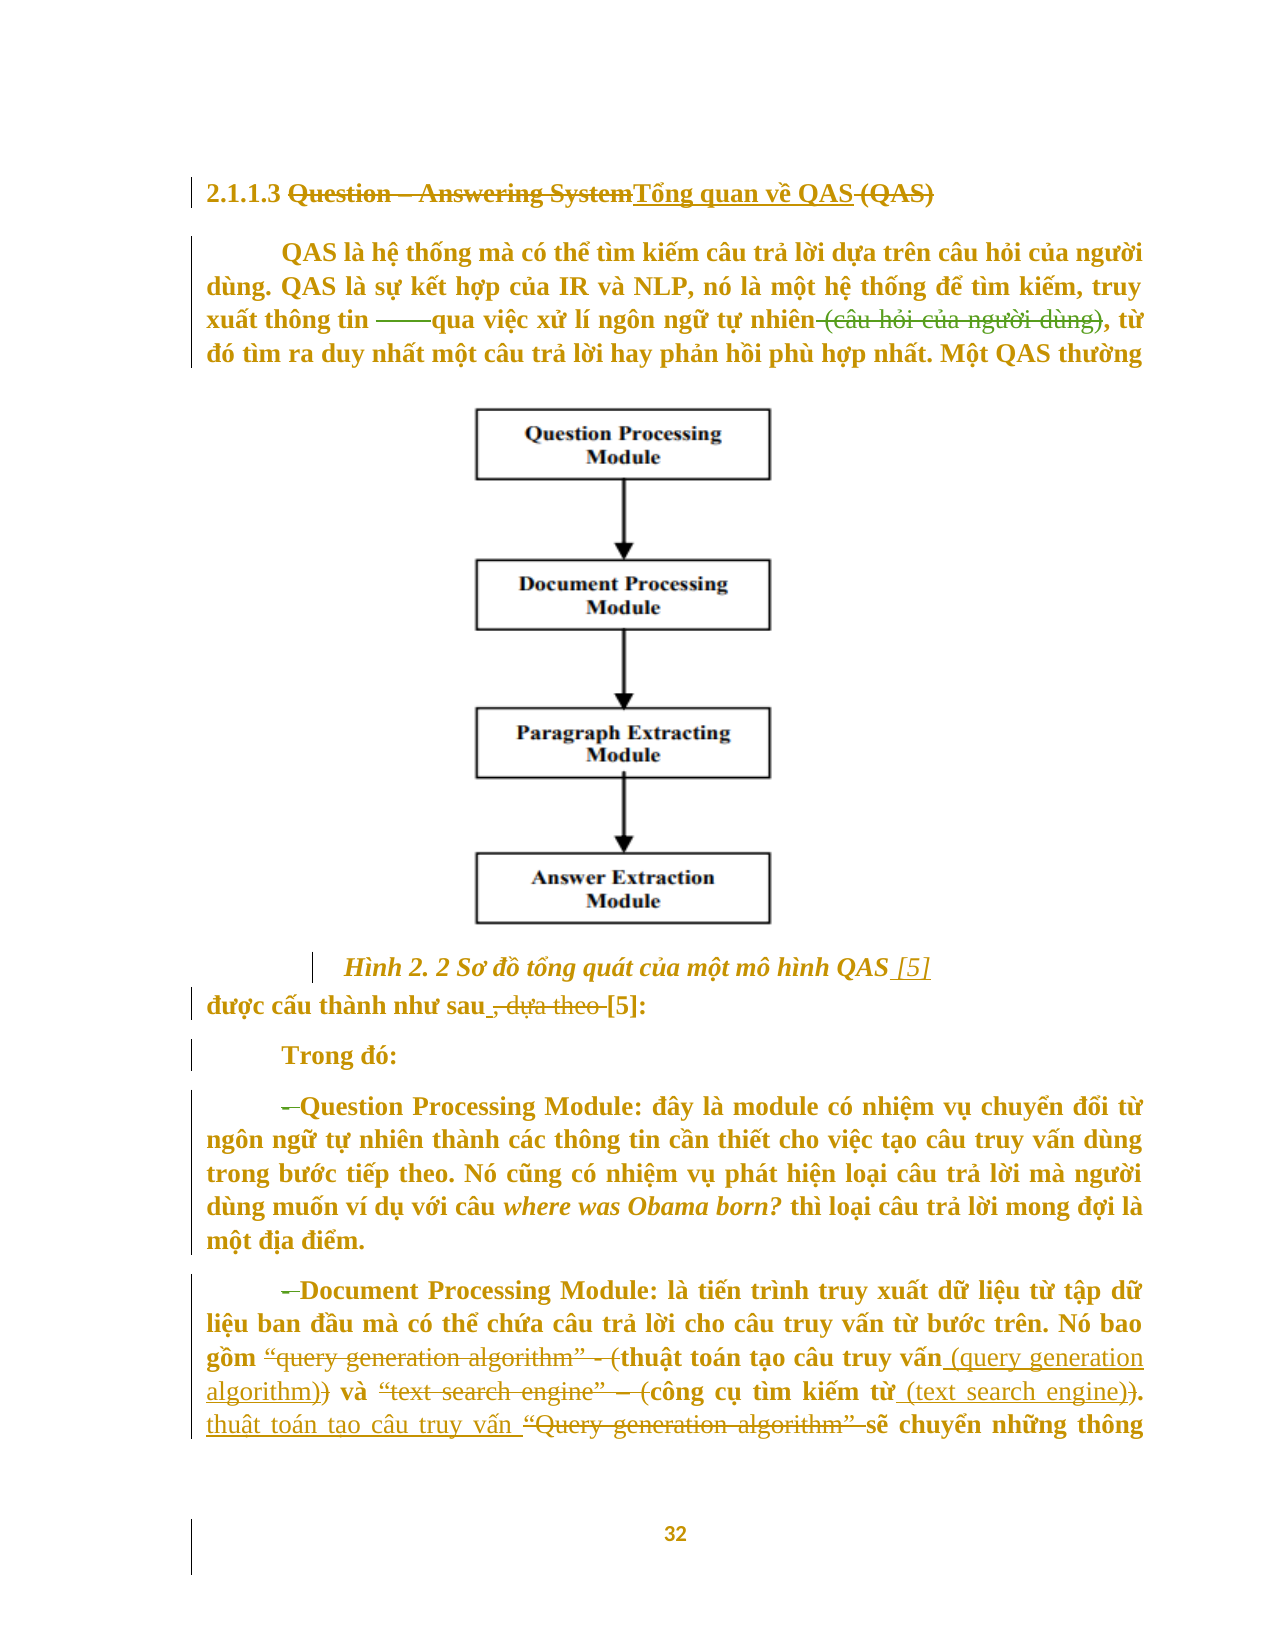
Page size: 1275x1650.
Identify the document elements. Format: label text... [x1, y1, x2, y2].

text Question Processing Module: đây là module có nhiệm vụ chuyển đổi từ ngôn ngữ tự nhiên thành các thông tin cần thiết cho việc tạo câu truy vấn dùng trong bước tiếp theo. Nó cũng có nhiệm vụ phát hiện loại câu trả lời mà người dùng muốn ví dụ với câu where was Obama born? thì loại câu trả lời mong đợi là một địa điểm. [206, 1089, 1144, 1255]
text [206, 1274, 1144, 1439]
subtitle 2.1.1.3 [206, 177, 1144, 208]
text Trong đó: [206, 1039, 1144, 1071]
picture [414, 379, 861, 944]
